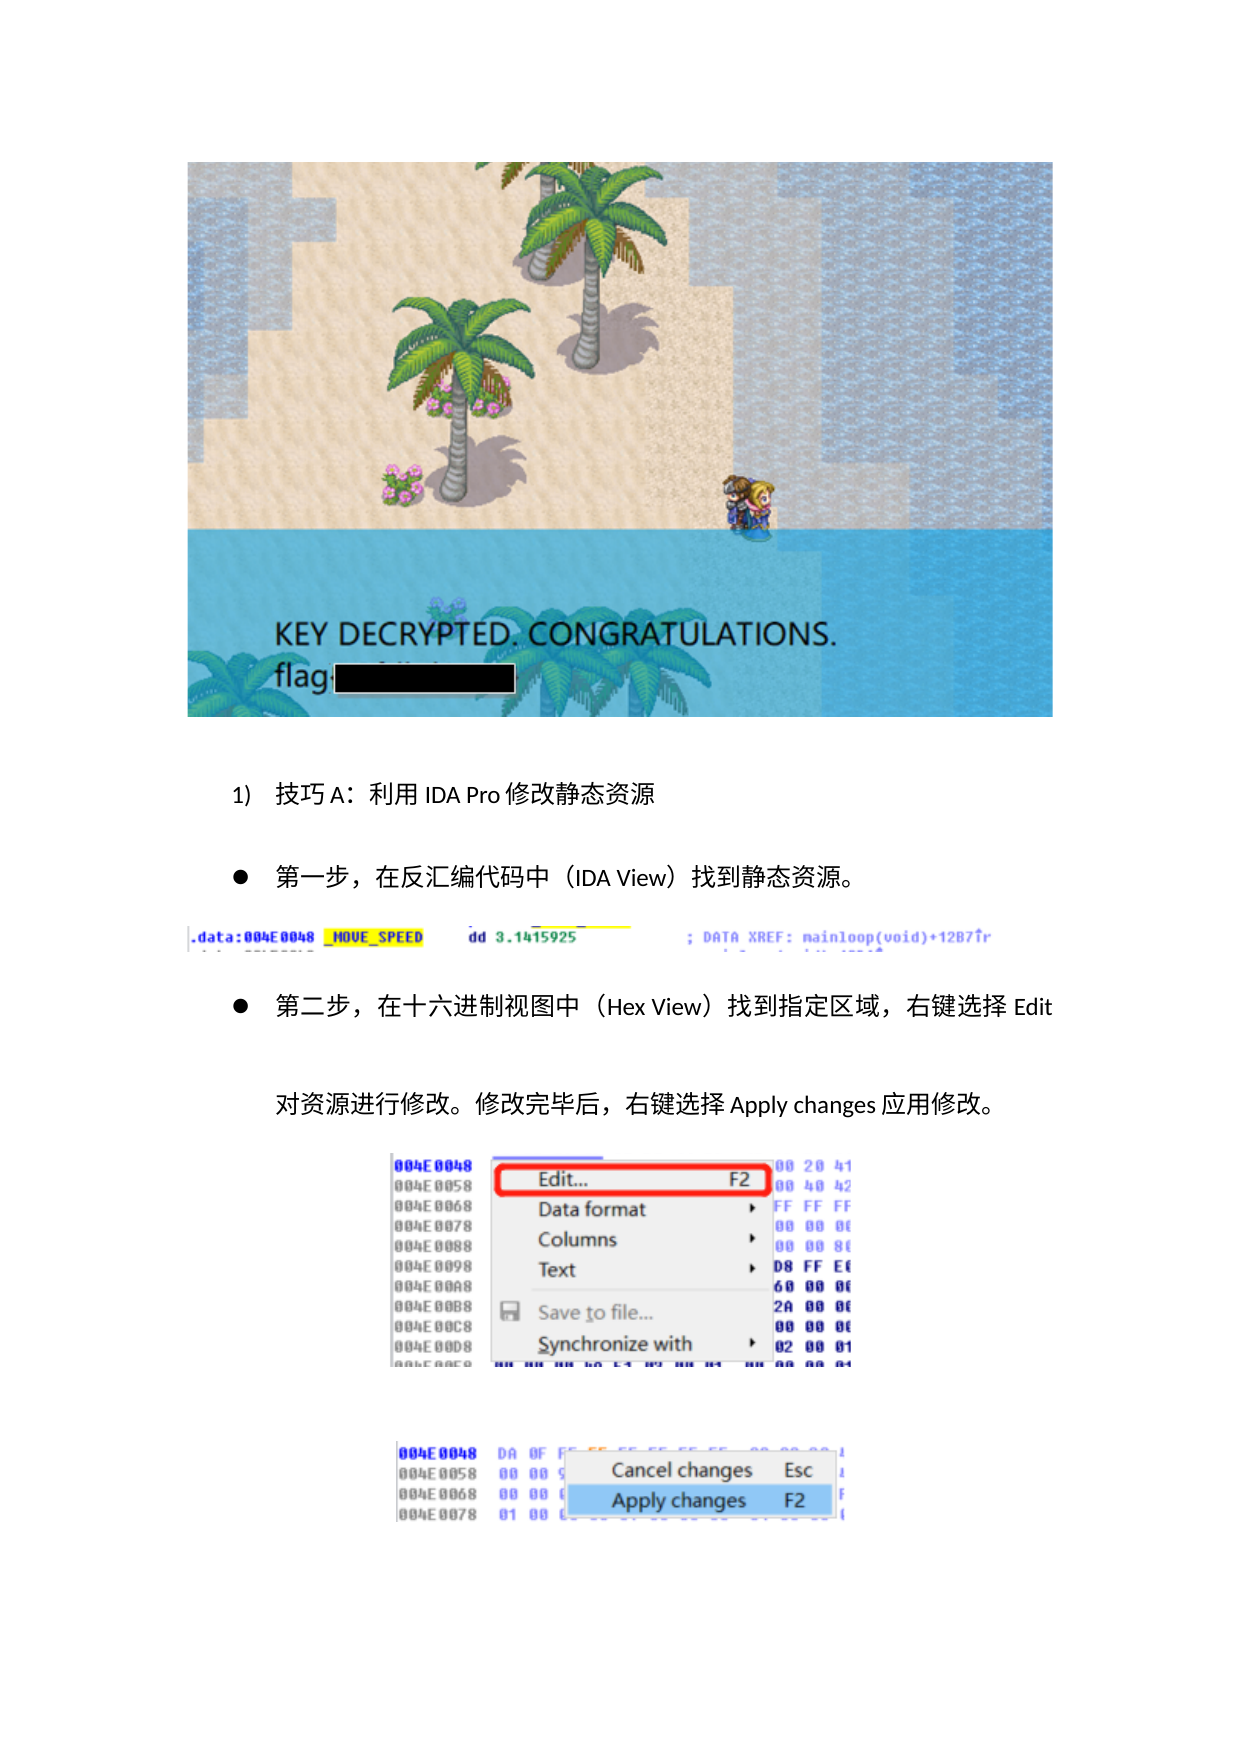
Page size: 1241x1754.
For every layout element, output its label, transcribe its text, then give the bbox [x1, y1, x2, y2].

picture [389, 1153, 851, 1367]
list 技巧A：利用IDA Pro修改静态资源 [231, 760, 1053, 825]
picture [187, 162, 1053, 717]
list 第二步，在十六进制视图中（Hex View）找到指定区域，右键选择Edit对资源进行修改。修改完毕后，右键选择Apply changes应用修改。 [231, 972, 1053, 1135]
picture [396, 1441, 845, 1522]
picture [187, 926, 1053, 952]
list 第一步，在反汇编代码中（IDA View）找到静态资源。 [231, 843, 1053, 908]
